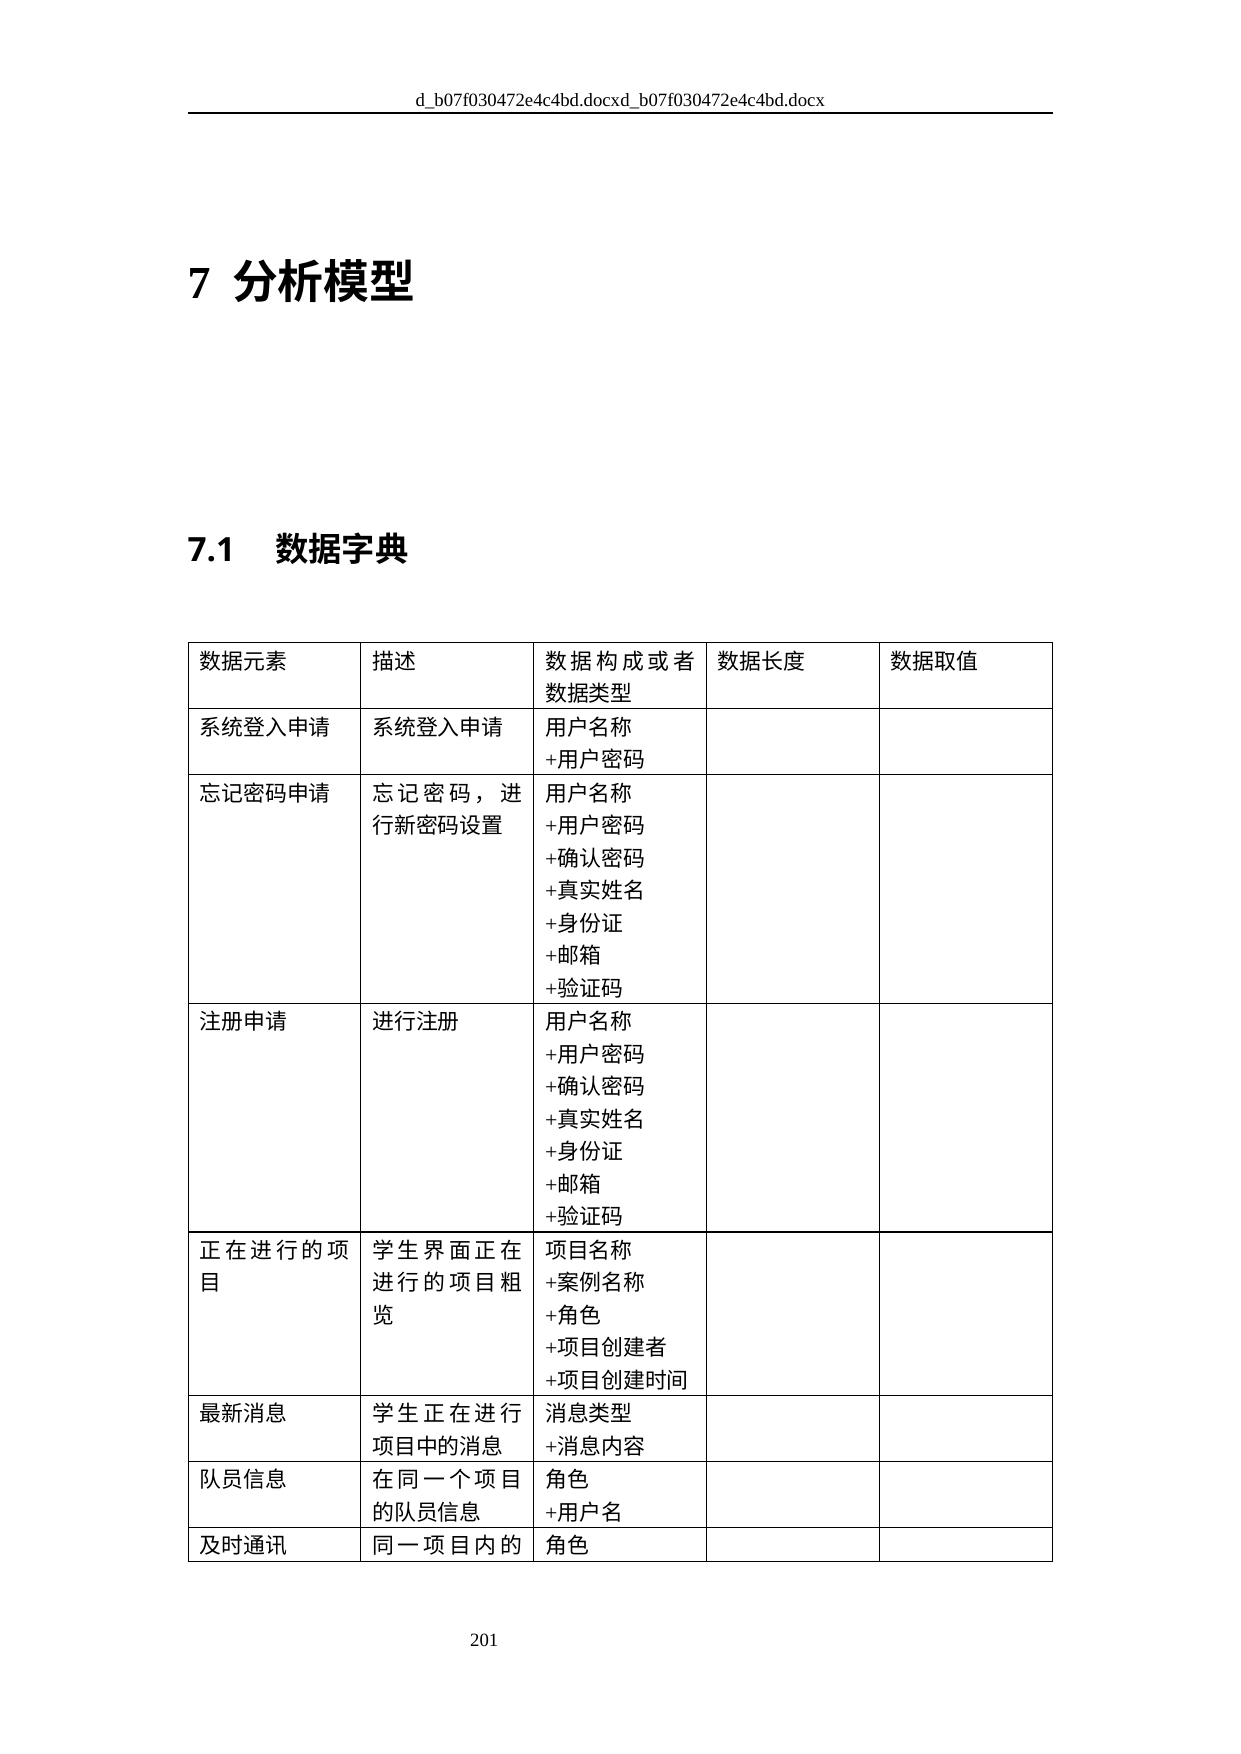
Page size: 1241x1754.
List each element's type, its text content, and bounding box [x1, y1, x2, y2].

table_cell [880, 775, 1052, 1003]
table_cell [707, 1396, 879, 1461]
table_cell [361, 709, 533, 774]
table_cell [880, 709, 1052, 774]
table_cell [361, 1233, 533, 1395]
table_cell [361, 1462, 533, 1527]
subtitle 分析模型 [187, 230, 1053, 327]
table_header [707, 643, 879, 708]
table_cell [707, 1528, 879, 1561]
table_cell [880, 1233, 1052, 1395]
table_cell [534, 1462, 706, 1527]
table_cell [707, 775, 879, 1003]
subtitle 数据字典 [187, 515, 1053, 580]
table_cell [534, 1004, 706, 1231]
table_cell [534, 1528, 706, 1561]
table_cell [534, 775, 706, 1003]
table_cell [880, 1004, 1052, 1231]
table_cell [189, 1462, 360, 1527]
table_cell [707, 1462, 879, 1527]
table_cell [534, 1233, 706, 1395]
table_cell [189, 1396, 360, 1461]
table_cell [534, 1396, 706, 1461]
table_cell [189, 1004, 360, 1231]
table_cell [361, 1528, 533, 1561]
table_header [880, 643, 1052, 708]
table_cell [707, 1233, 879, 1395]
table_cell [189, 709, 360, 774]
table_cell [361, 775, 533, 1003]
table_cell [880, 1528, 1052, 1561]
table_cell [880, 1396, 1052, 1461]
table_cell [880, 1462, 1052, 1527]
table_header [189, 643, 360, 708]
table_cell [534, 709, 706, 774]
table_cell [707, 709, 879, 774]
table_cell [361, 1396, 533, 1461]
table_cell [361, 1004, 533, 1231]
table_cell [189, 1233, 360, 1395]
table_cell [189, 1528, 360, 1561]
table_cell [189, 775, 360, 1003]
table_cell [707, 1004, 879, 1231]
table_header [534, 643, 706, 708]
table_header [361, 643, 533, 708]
